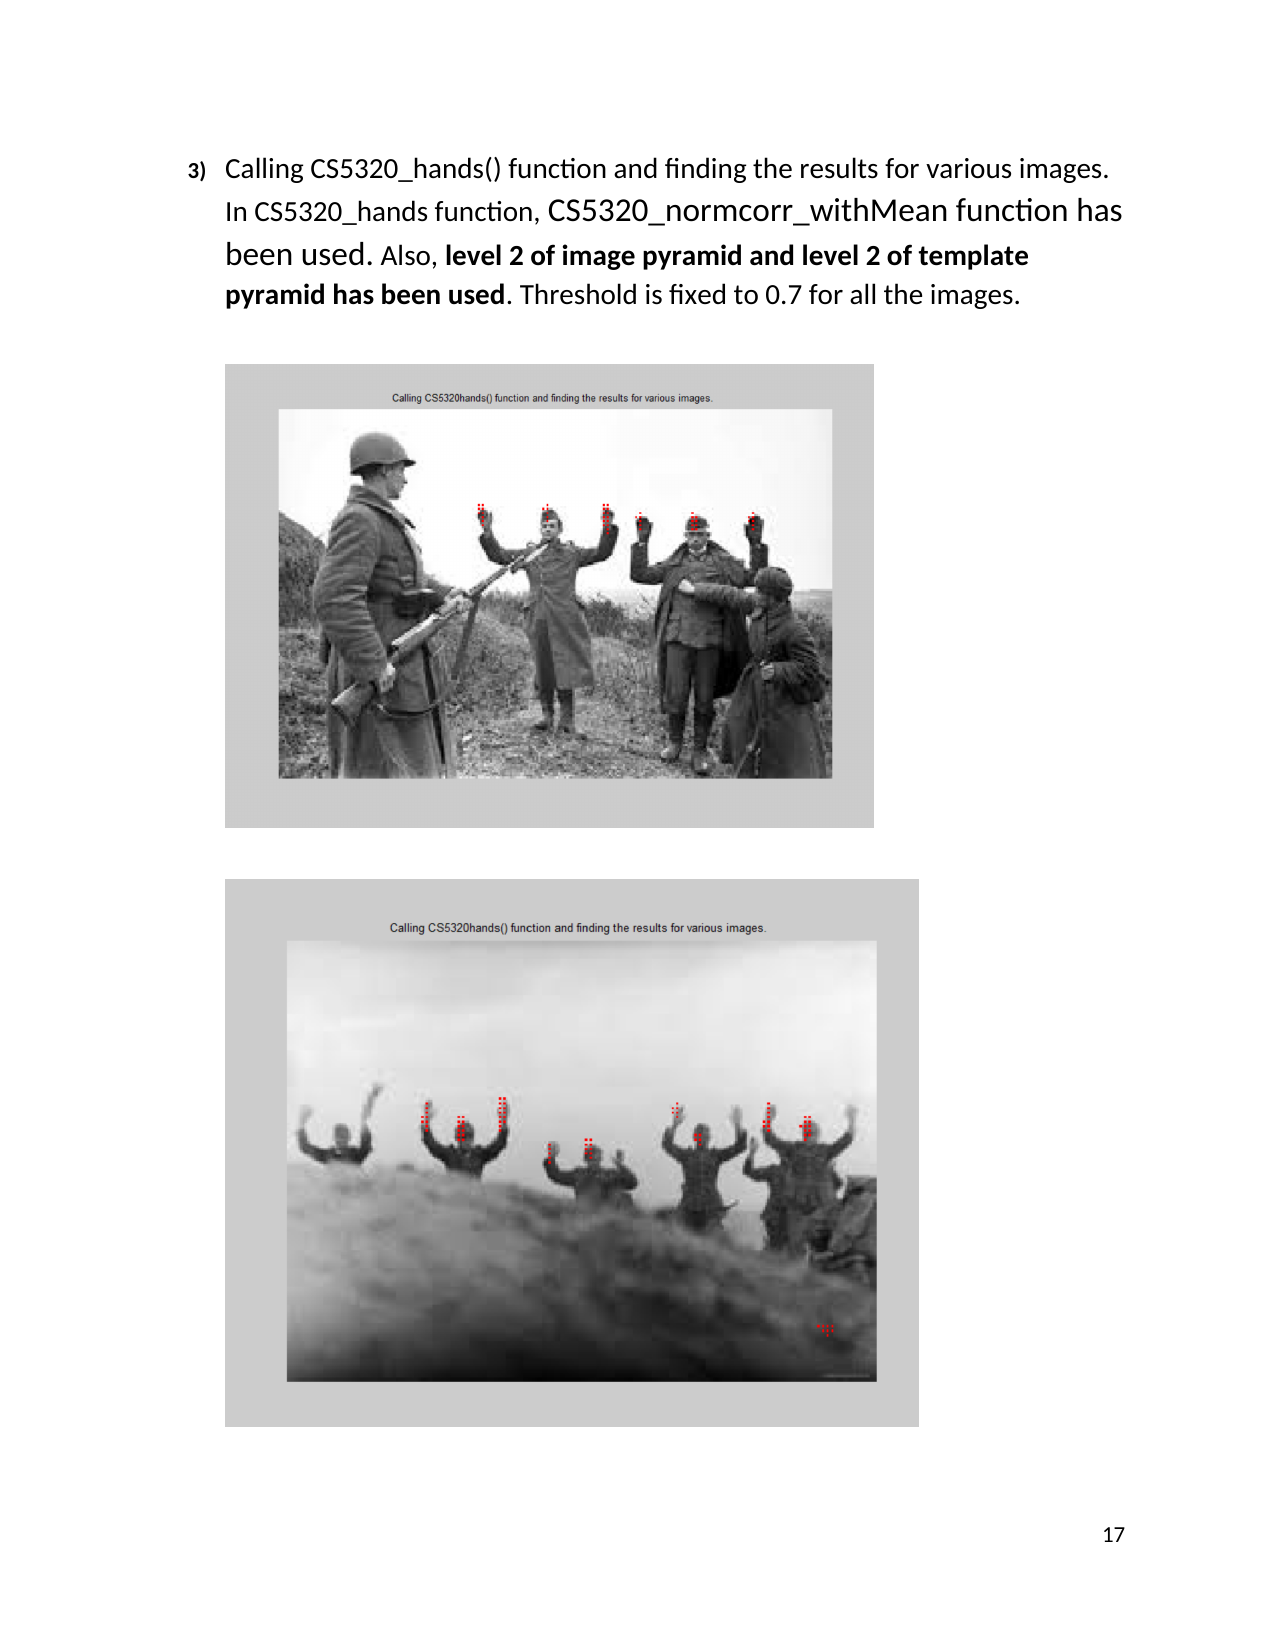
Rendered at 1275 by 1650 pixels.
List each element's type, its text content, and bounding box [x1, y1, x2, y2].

picture [225, 879, 919, 1427]
picture [225, 364, 874, 828]
list Calling CS5320_hands() function and finding the results for various images. In CS5320_hands function, CS5320_normcorr_withMean function has been used. Also, level 2 of image pyramid and level 2 of template pyramid has been used. Threshold is fixed to 0.7 for all the images. [187, 150, 1125, 312]
